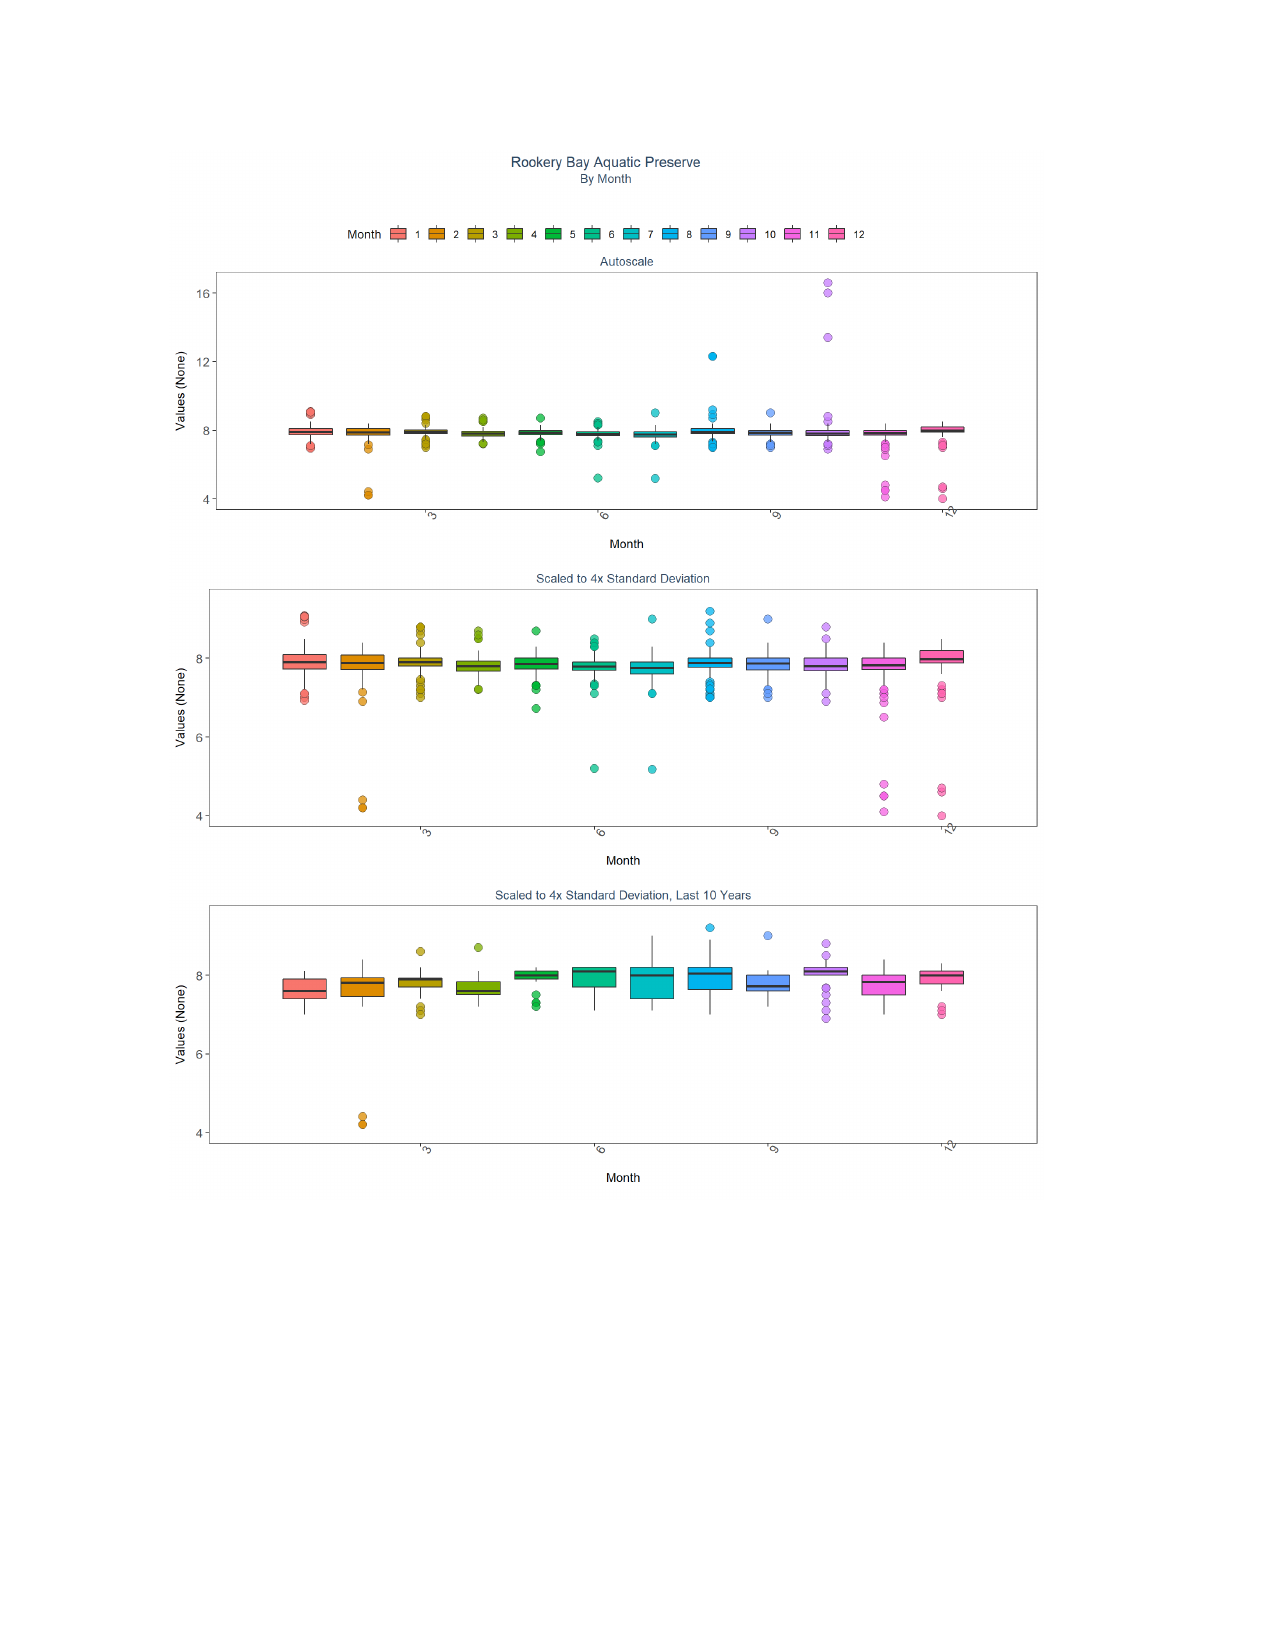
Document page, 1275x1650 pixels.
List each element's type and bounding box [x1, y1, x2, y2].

picture [168, 150, 1044, 1200]
